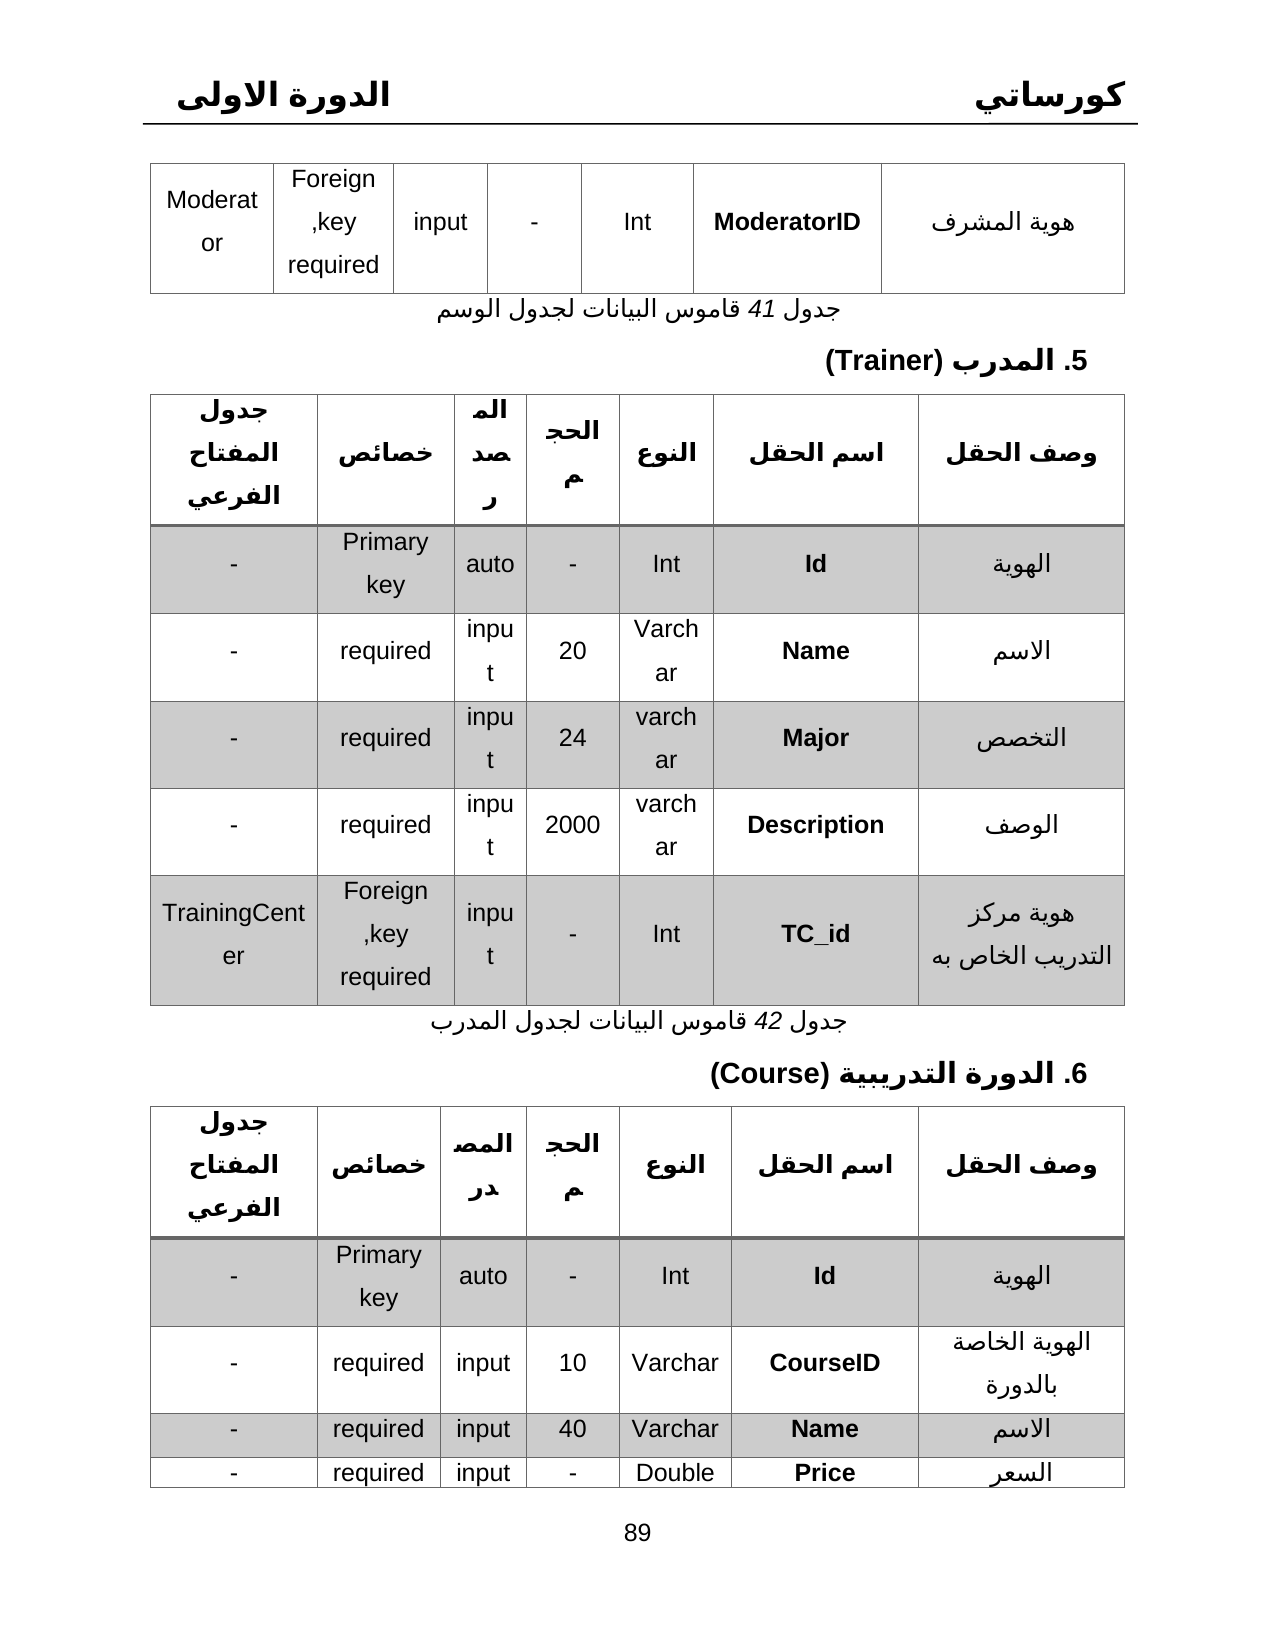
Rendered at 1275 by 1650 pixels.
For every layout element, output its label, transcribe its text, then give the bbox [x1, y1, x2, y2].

table_cell - [151, 1458, 317, 1487]
table_cell Major [714, 702, 918, 788]
table_cell required [318, 614, 454, 701]
table_cell Primary key [318, 1240, 440, 1326]
table_cell الاسم [919, 1414, 1124, 1457]
table_header اسم الحقل [714, 395, 918, 524]
table_cell - [151, 1414, 317, 1457]
subtitle الدورة التدريبية (Course) [150, 1056, 1087, 1089]
table_cell الوصف [919, 789, 1124, 875]
table_cell auto [455, 527, 526, 613]
subtitle المدرب (Trainer) [150, 343, 1087, 377]
table_header الحجم [527, 395, 619, 524]
table_cell Name [732, 1414, 918, 1457]
table_cell ModeratorID [694, 164, 881, 293]
table_cell 40 [527, 1414, 619, 1457]
table_cell TC_id [714, 876, 918, 1005]
table_cell Id [714, 527, 918, 613]
table_header وصف الحقل [919, 1107, 1124, 1236]
table_cell varchar [620, 702, 713, 788]
table_cell input [441, 1414, 526, 1457]
table_header خصائص [318, 395, 454, 524]
table_cell Price [732, 1458, 918, 1487]
table_cell الهوية الخاصة بالدورة [919, 1327, 1124, 1413]
table_cell 2000 [527, 789, 619, 875]
table_cell - [488, 164, 581, 293]
table_cell Name [714, 614, 918, 701]
table_cell input [455, 876, 526, 1005]
table_cell Int [582, 164, 693, 293]
table_cell - [151, 1240, 317, 1326]
table_cell - [151, 1327, 317, 1413]
table_cell - [151, 527, 317, 613]
table_cell 10 [527, 1327, 619, 1413]
table_cell TrainingCenter [151, 876, 317, 1005]
table_cell Primary key [318, 527, 454, 613]
table_header المصدر [455, 395, 526, 524]
table_cell الاسم [919, 614, 1124, 701]
table_cell Foreign key, required [274, 164, 393, 293]
table_cell - [527, 1240, 619, 1326]
table_cell Varchar [620, 614, 713, 701]
table_cell required [318, 702, 454, 788]
table_cell - [527, 527, 619, 613]
table_cell - [151, 614, 317, 701]
table_cell 24 [527, 702, 619, 788]
table_cell - [151, 702, 317, 788]
table_cell Moderator [151, 164, 273, 293]
table_cell Description [714, 789, 918, 875]
table_cell الهوية [919, 527, 1124, 613]
table_cell input [394, 164, 487, 293]
table_cell Varchar [620, 1414, 731, 1457]
table_cell - [527, 1458, 619, 1487]
table_header اسم الحقل [732, 1107, 918, 1236]
table_cell Varchar [620, 1327, 731, 1413]
table_cell - [151, 789, 317, 875]
table_cell هوية مركز التدريب الخاص به [919, 876, 1124, 1005]
table_cell required [318, 789, 454, 875]
table_cell السعر [919, 1458, 1124, 1487]
table_header جدول المفتاح الفرعي [151, 1107, 317, 1236]
table_cell input [441, 1327, 526, 1413]
table_cell input [441, 1458, 526, 1487]
table_header النوع [620, 395, 713, 524]
table_cell Int [620, 1240, 731, 1326]
table_cell Foreign key, required [318, 876, 454, 1005]
table_cell Id [732, 1240, 918, 1326]
table_cell 20 [527, 614, 619, 701]
table_header المصدر [441, 1107, 526, 1236]
table_cell Double [620, 1458, 731, 1487]
table_header خصائص [318, 1107, 440, 1236]
table_cell input [455, 789, 526, 875]
table_cell هوية المشرف [882, 164, 1124, 293]
table_header جدول المفتاح الفرعي [151, 395, 317, 524]
table_cell الهوية [919, 1240, 1124, 1326]
table_header النوع [620, 1107, 731, 1236]
table_cell Int [620, 876, 713, 1005]
table_header وصف الحقل [919, 395, 1124, 524]
table_cell input [455, 702, 526, 788]
table_cell input [455, 614, 526, 701]
table_cell التخصص [919, 702, 1124, 788]
table_cell - [527, 876, 619, 1005]
table_cell Int [620, 527, 713, 613]
table_cell auto [441, 1240, 526, 1326]
table_cell varchar [620, 789, 713, 875]
table_cell required [318, 1414, 440, 1457]
table_cell CourseID [732, 1327, 918, 1413]
table_header الحجم [527, 1107, 619, 1236]
table_cell required [318, 1458, 440, 1487]
table_cell required [318, 1327, 440, 1413]
